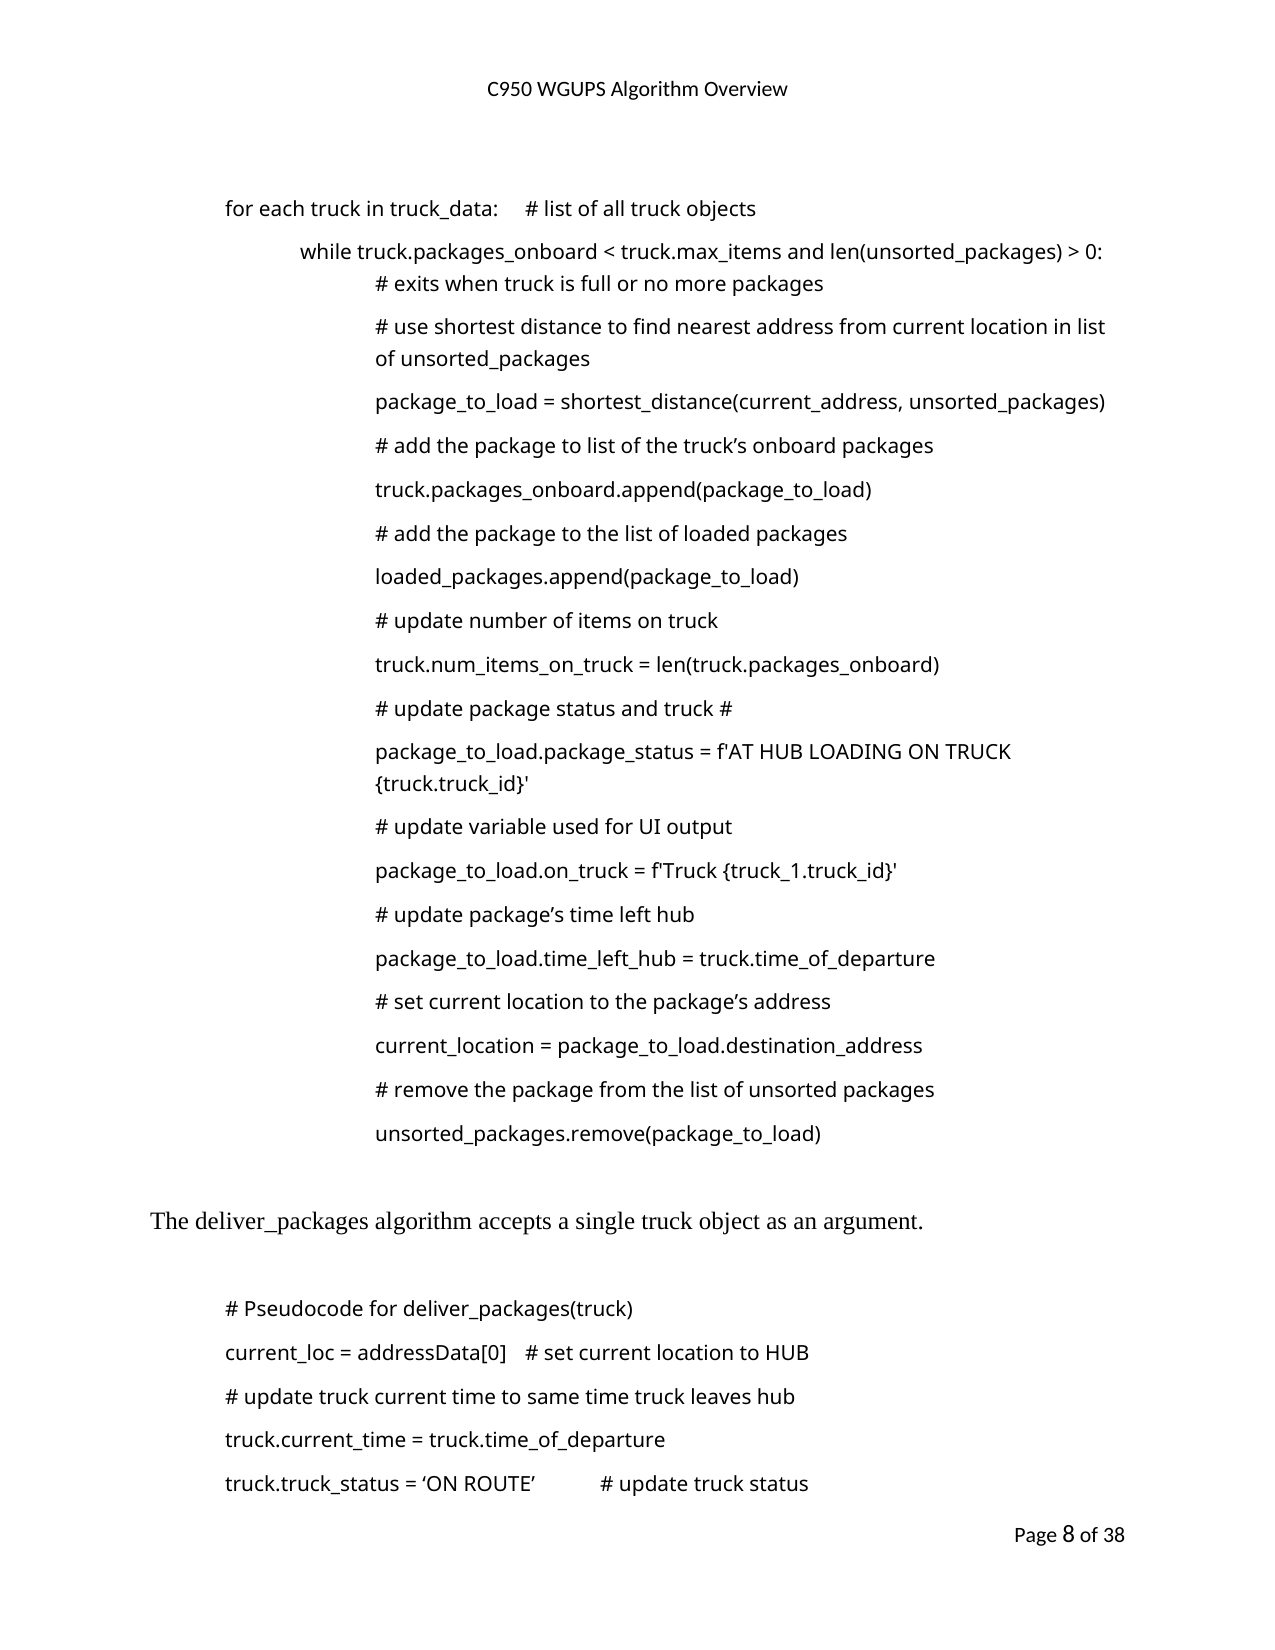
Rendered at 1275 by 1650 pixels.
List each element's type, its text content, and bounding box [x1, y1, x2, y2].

text # use shortest distance to find nearest address from current location in list of unsorted_packages [375, 312, 1125, 372]
text # update package’s time left hub [375, 900, 1125, 928]
text truck.num_items_on_truck = len(truck.packages_onboard) [375, 650, 1125, 678]
text # update number of items on truck [375, 606, 1125, 635]
text current_loc = addressData[0] # set current location to HUB [225, 1338, 1125, 1367]
text truck.truck_status = ‘ON ROUTE’ # update truck status [225, 1469, 1125, 1498]
text loaded_packages.append(package_to_load) [375, 562, 1125, 591]
text package_to_load = shortest_distance(current_address, unsorted_packages) [375, 387, 1125, 416]
text while truck.packages_onboard < truck.max_items and len(unsorted_packages) > 0: # exits when truck is full or no more packages [300, 237, 1125, 297]
text # remove the package from the list of unsorted packages [375, 1075, 1125, 1103]
text unsorted_packages.remove(package_to_load) [375, 1119, 1125, 1147]
text # set current location to the package’s address [375, 987, 1125, 1016]
text truck.current_time = truck.time_of_departure [225, 1426, 1125, 1454]
text package_to_load.on_truck = f'Truck {truck_1.truck_id}' [375, 856, 1125, 885]
text # update variable used for UI output [375, 812, 1125, 841]
text truck.packages_onboard.append(package_to_load) [375, 475, 1125, 503]
text for each truck in truck_data: # list of all truck objects [225, 194, 1125, 222]
text current_location = package_to_load.destination_address [375, 1031, 1125, 1060]
text The deliver_packages algorithm accepts a single truck object as an argument. [150, 1206, 1125, 1235]
text package_to_load.package_status = f'AT HUB LOADING ON TRUCK {truck.truck_id}' [375, 737, 1125, 797]
text # add the package to the list of loaded packages [375, 519, 1125, 547]
text # update truck current time to same time truck leaves hub [225, 1382, 1125, 1410]
text package_to_load.time_left_hub = truck.time_of_departure [375, 944, 1125, 972]
text # update package status and truck # [375, 694, 1125, 722]
text # Pseudocode for deliver_packages(truck) [225, 1294, 1125, 1323]
text # add the package to list of the truck’s onboard packages [375, 431, 1125, 460]
